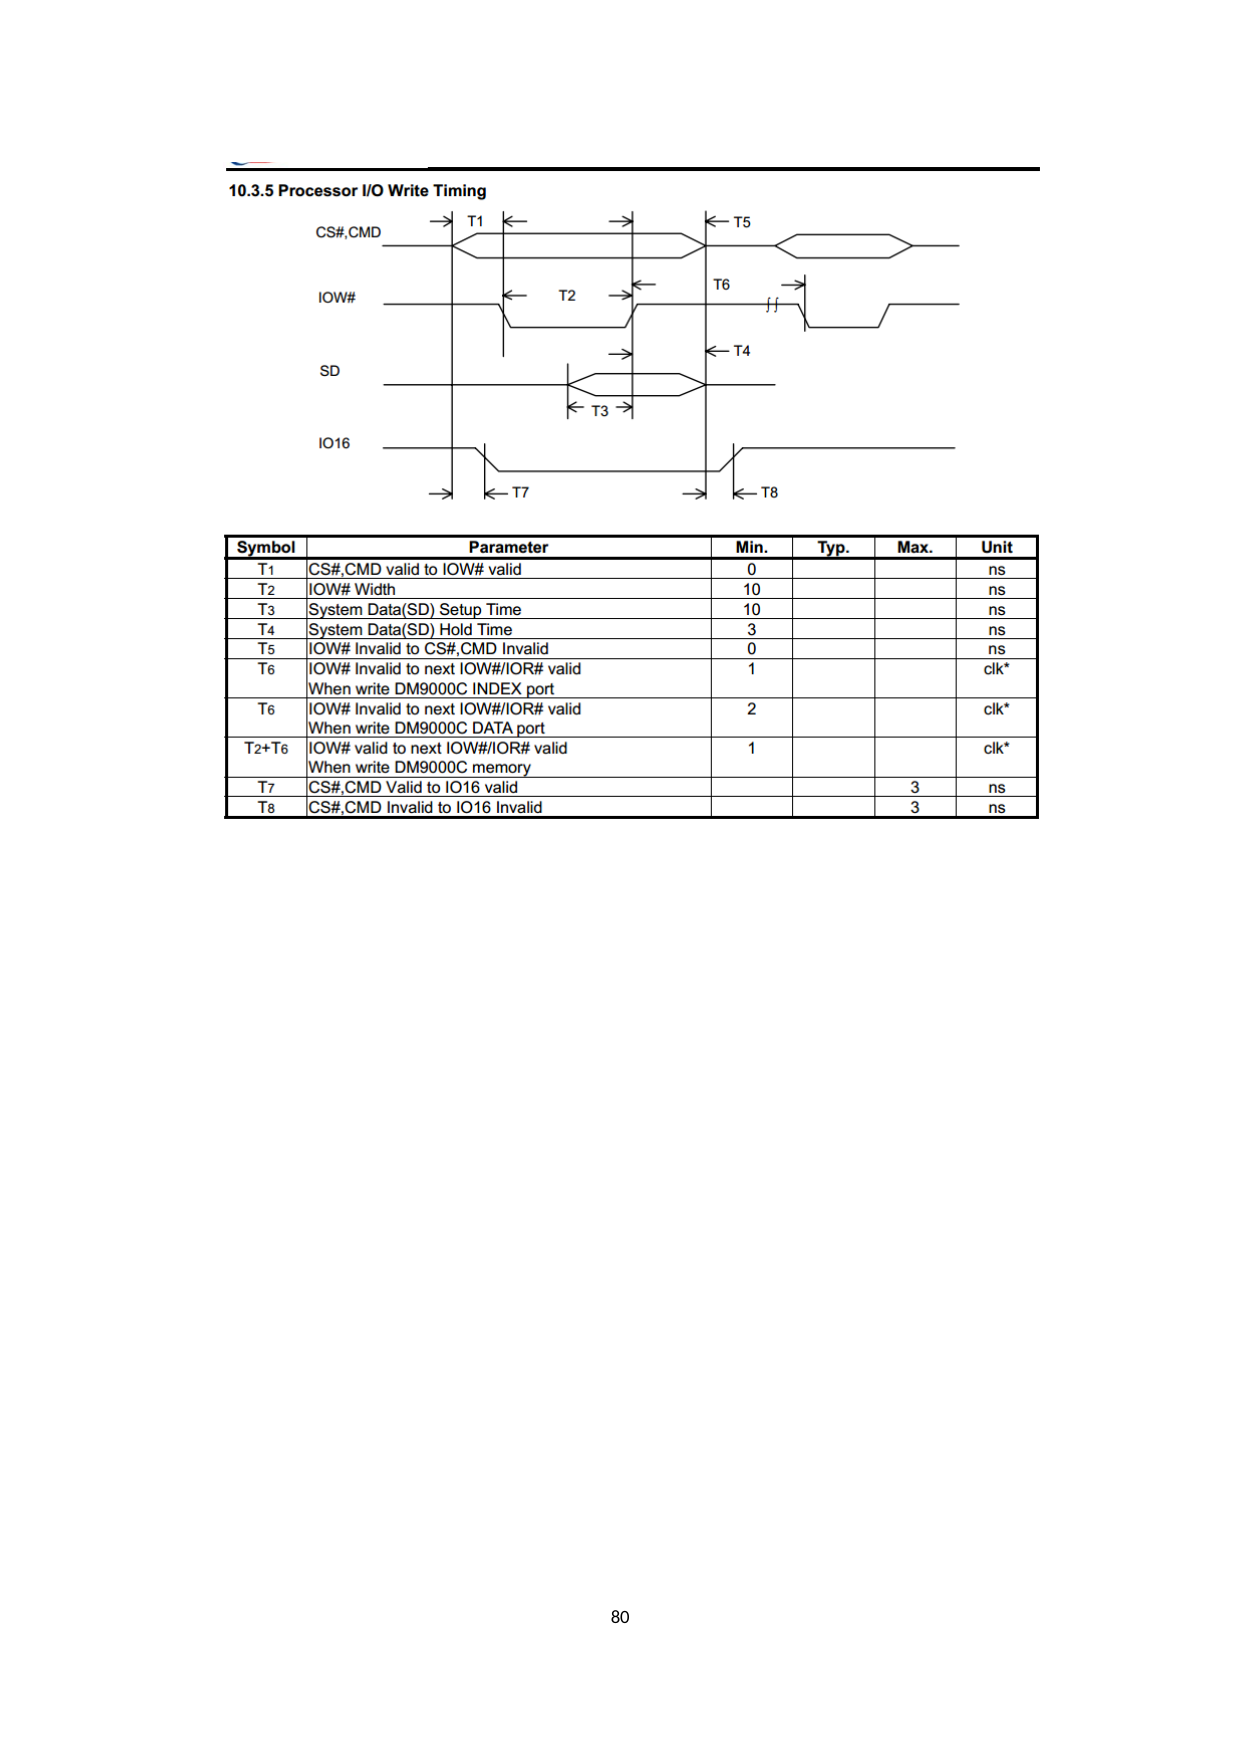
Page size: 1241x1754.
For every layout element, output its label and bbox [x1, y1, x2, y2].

picture [187, 162, 1053, 833]
